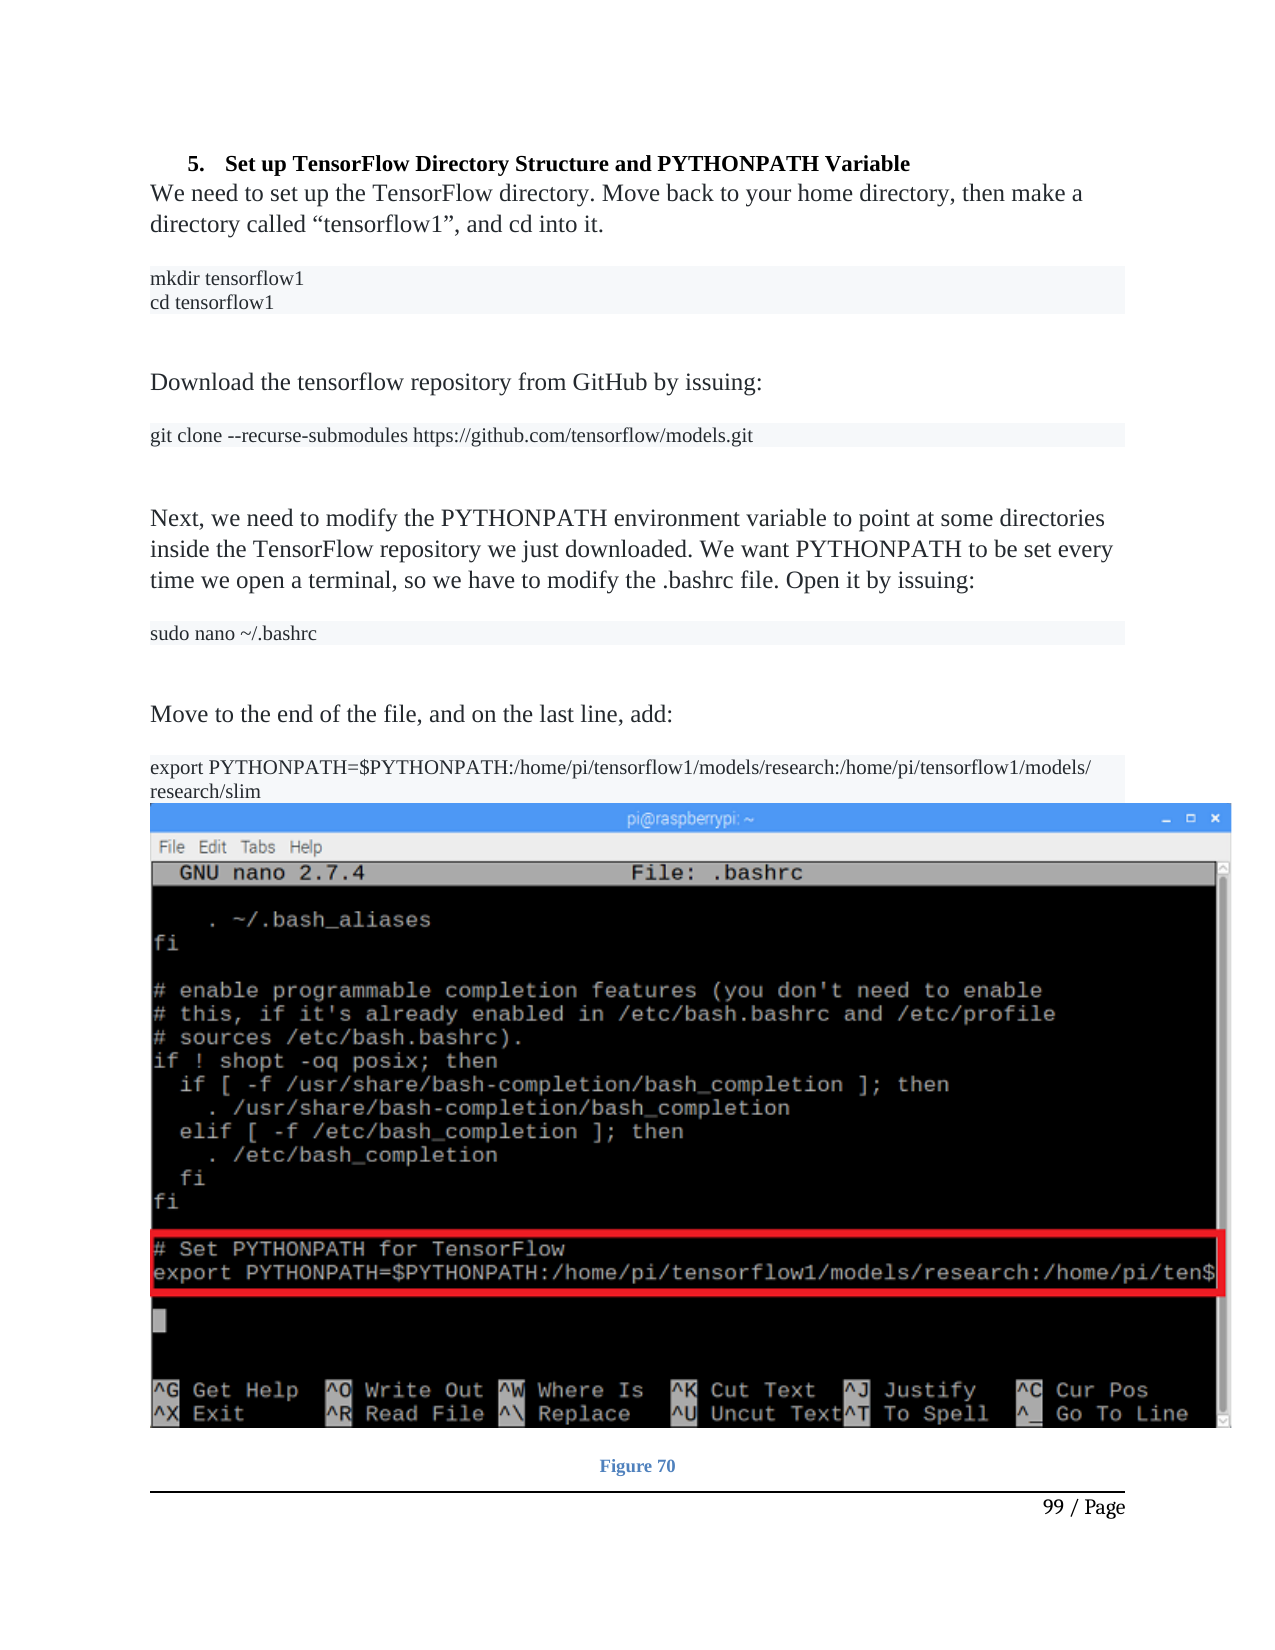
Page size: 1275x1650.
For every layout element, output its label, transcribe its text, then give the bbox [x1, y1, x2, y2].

text Next, we need to modify the PYTHONPATH environment variable to point at some directories inside the TensorFlow repository we just downloaded. We want PYTHONPATH to be set every time we open a terminal, so we have to modify the .bashrc file. Open it by issuing: [150, 503, 1125, 594]
text We need to set up the TensorFlow directory. Move back to your home directory, then make a directory called “tensorflow1”, and cd into it. [150, 178, 1125, 238]
text cd tensorflow1 [150, 289, 1125, 314]
text sudo nano ~/.bashrc [150, 621, 1125, 645]
text export PYTHONPATH=$PYTHONPATH:/home/pi/tensorflow1/models/research:/home/pi/tensorflow1/models/research/slim [150, 755, 1125, 803]
text Download the tensorflow repository from GitHub by issuing: [150, 367, 1125, 396]
list Set up TensorFlow Directory Structure and PYTHONPATH Variable [187, 150, 1125, 176]
text git clone --recurse-submodules https://github.com/tensorflow/models.git [150, 423, 1125, 447]
text Move to the end of the file, and on the last line, add: [150, 699, 1125, 728]
text mkdir tensorflow1 [150, 266, 1125, 289]
picture [150, 803, 1232, 1428]
text Figure 70 [150, 1455, 1125, 1477]
